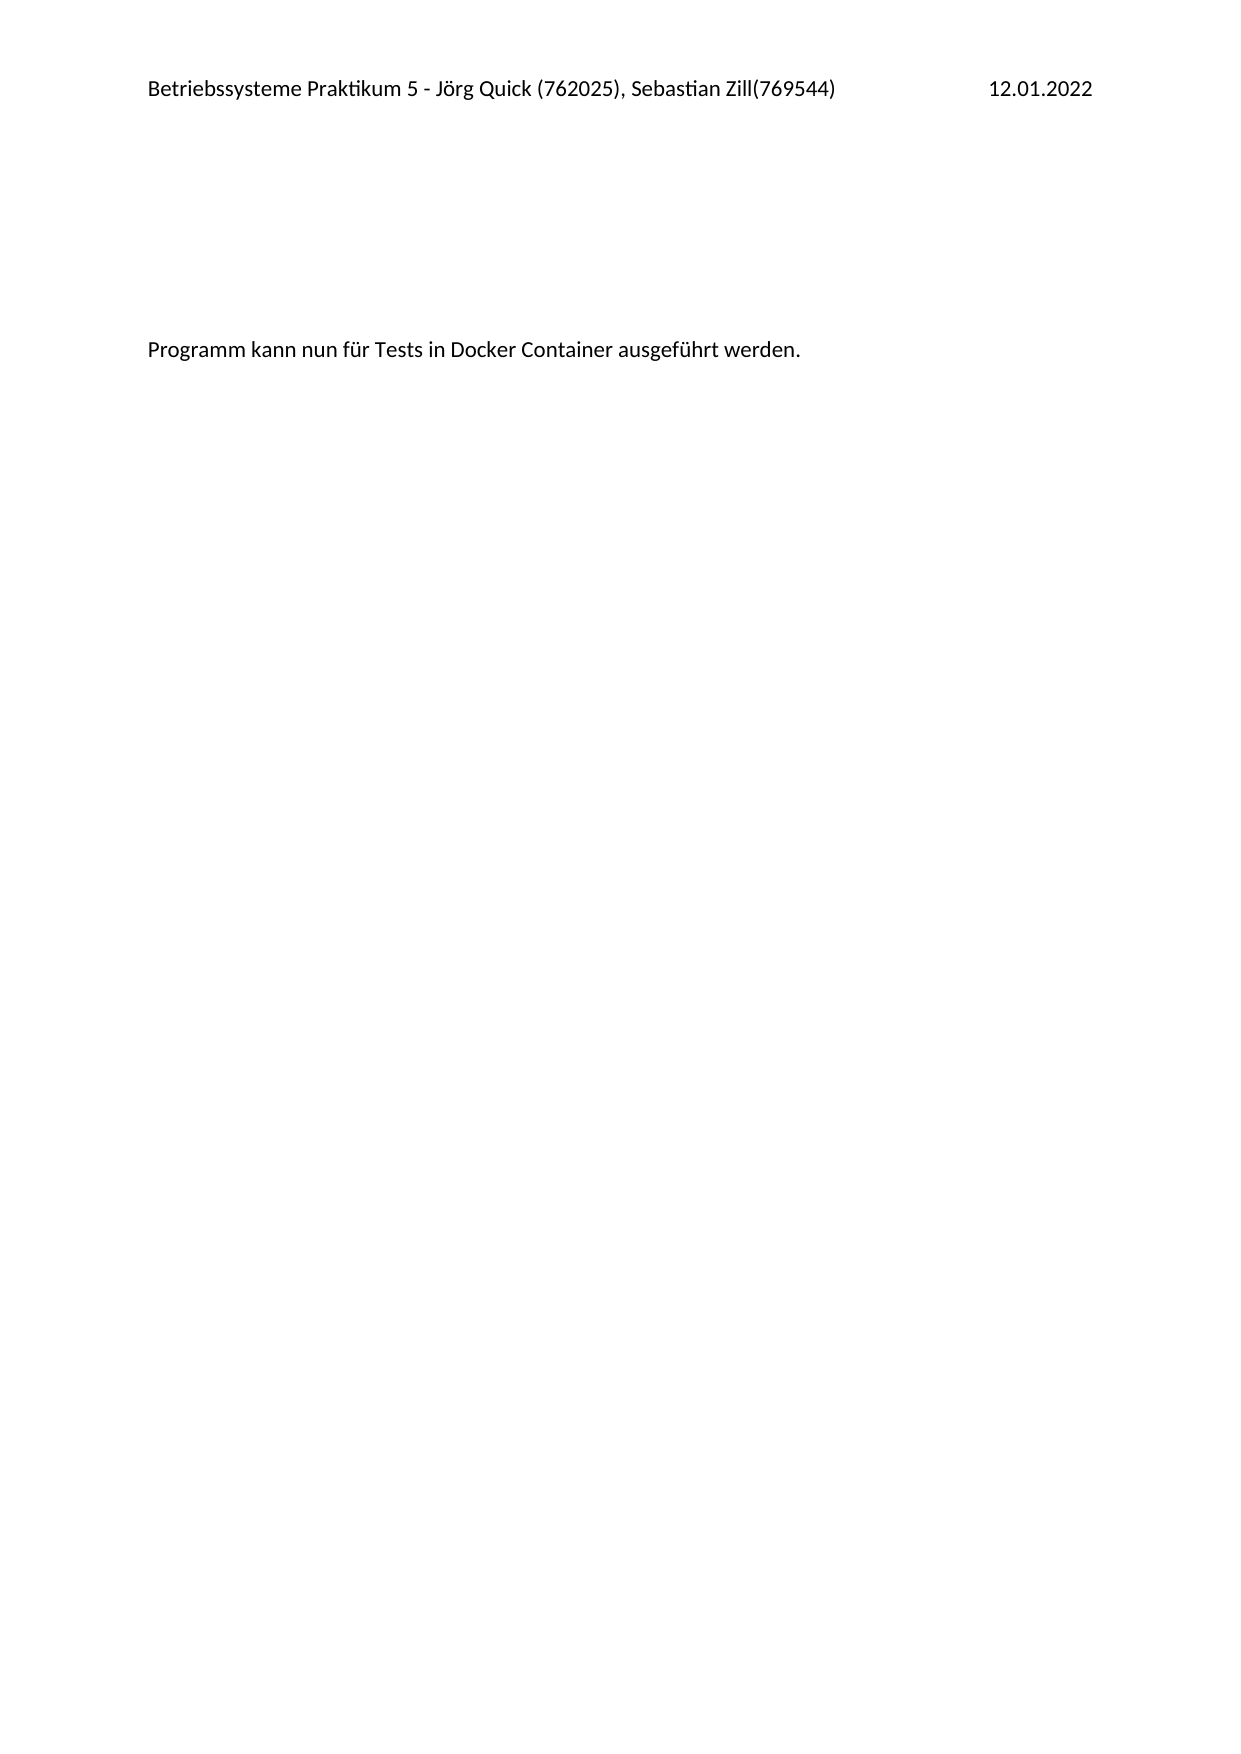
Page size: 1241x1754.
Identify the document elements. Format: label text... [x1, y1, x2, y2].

text Programm kann nun für Tests in Docker Container ausgeführt werden. [148, 335, 1093, 363]
